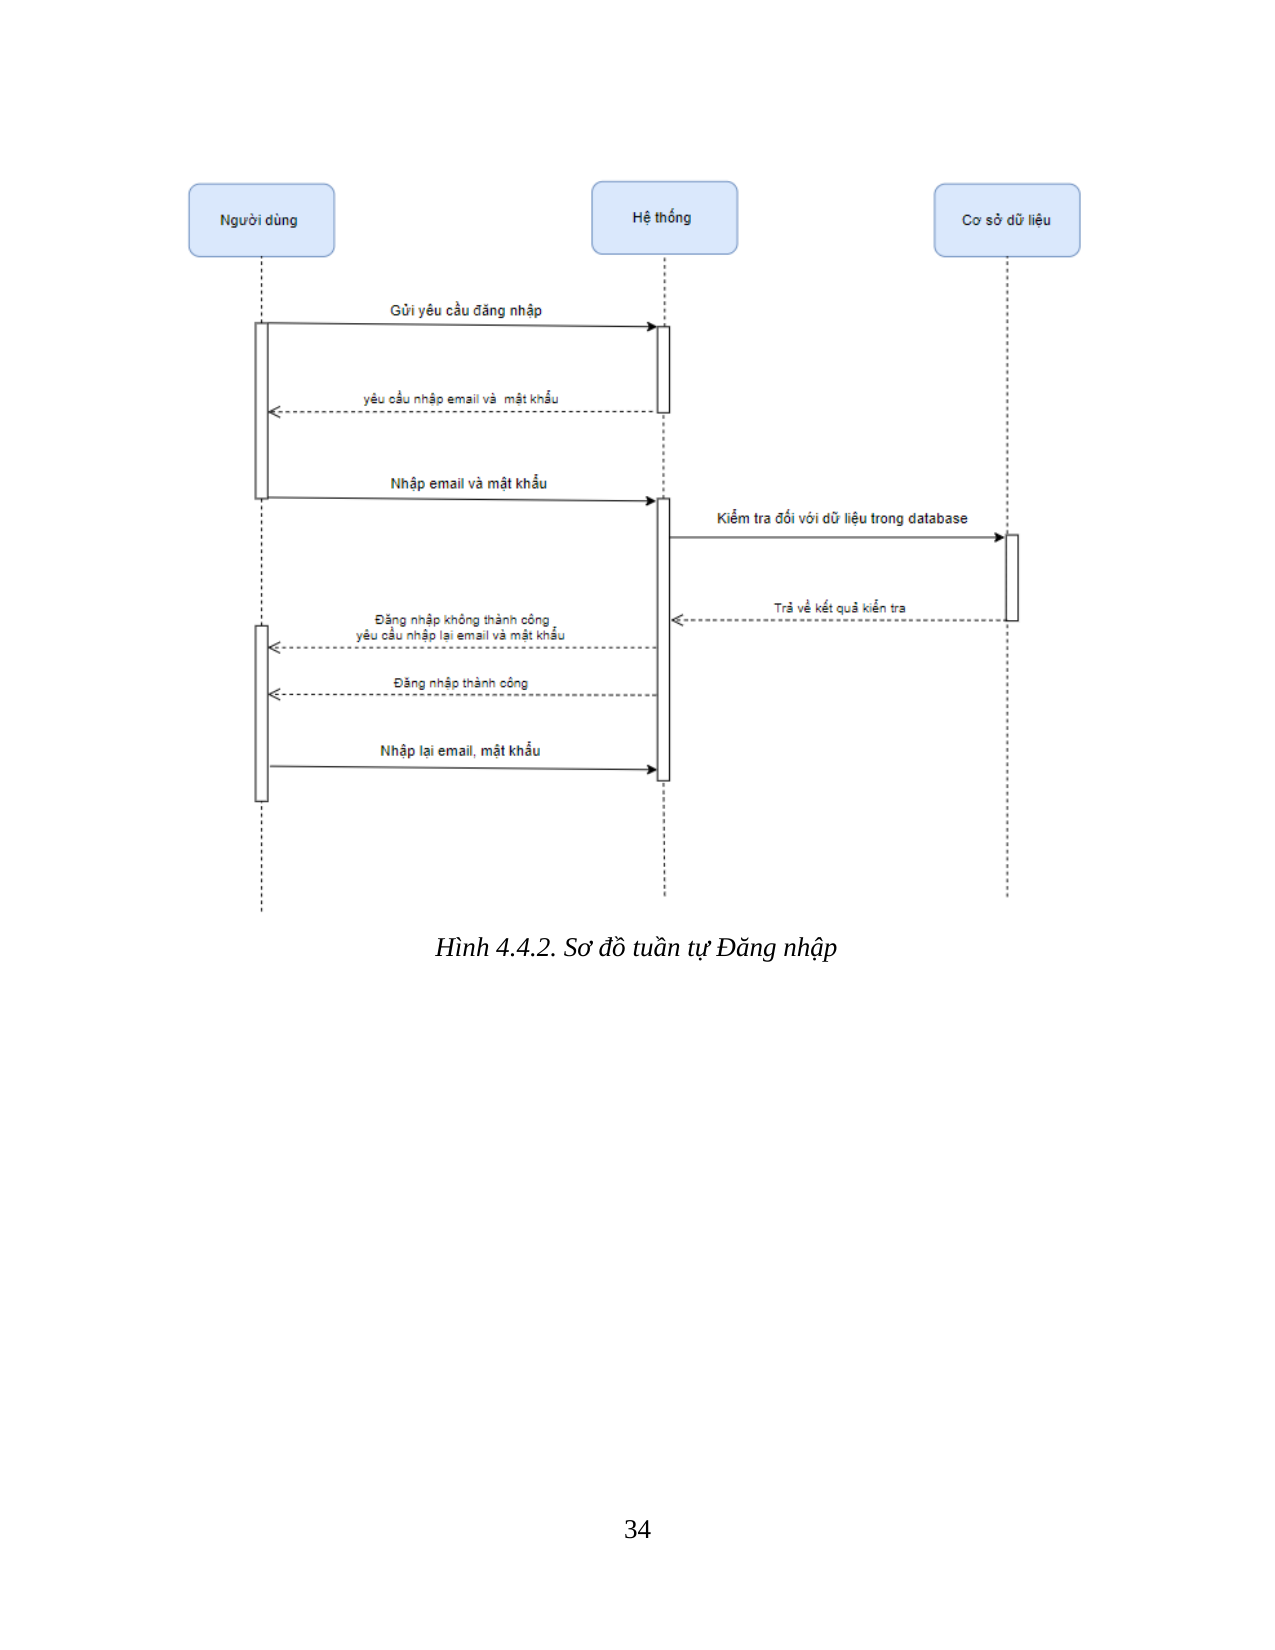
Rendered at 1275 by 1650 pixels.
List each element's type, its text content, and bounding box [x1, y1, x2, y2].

text Hình 4.4.2. Sơ đồ tuần tự Đăng nhập [150, 932, 1125, 963]
picture [150, 150, 1125, 916]
